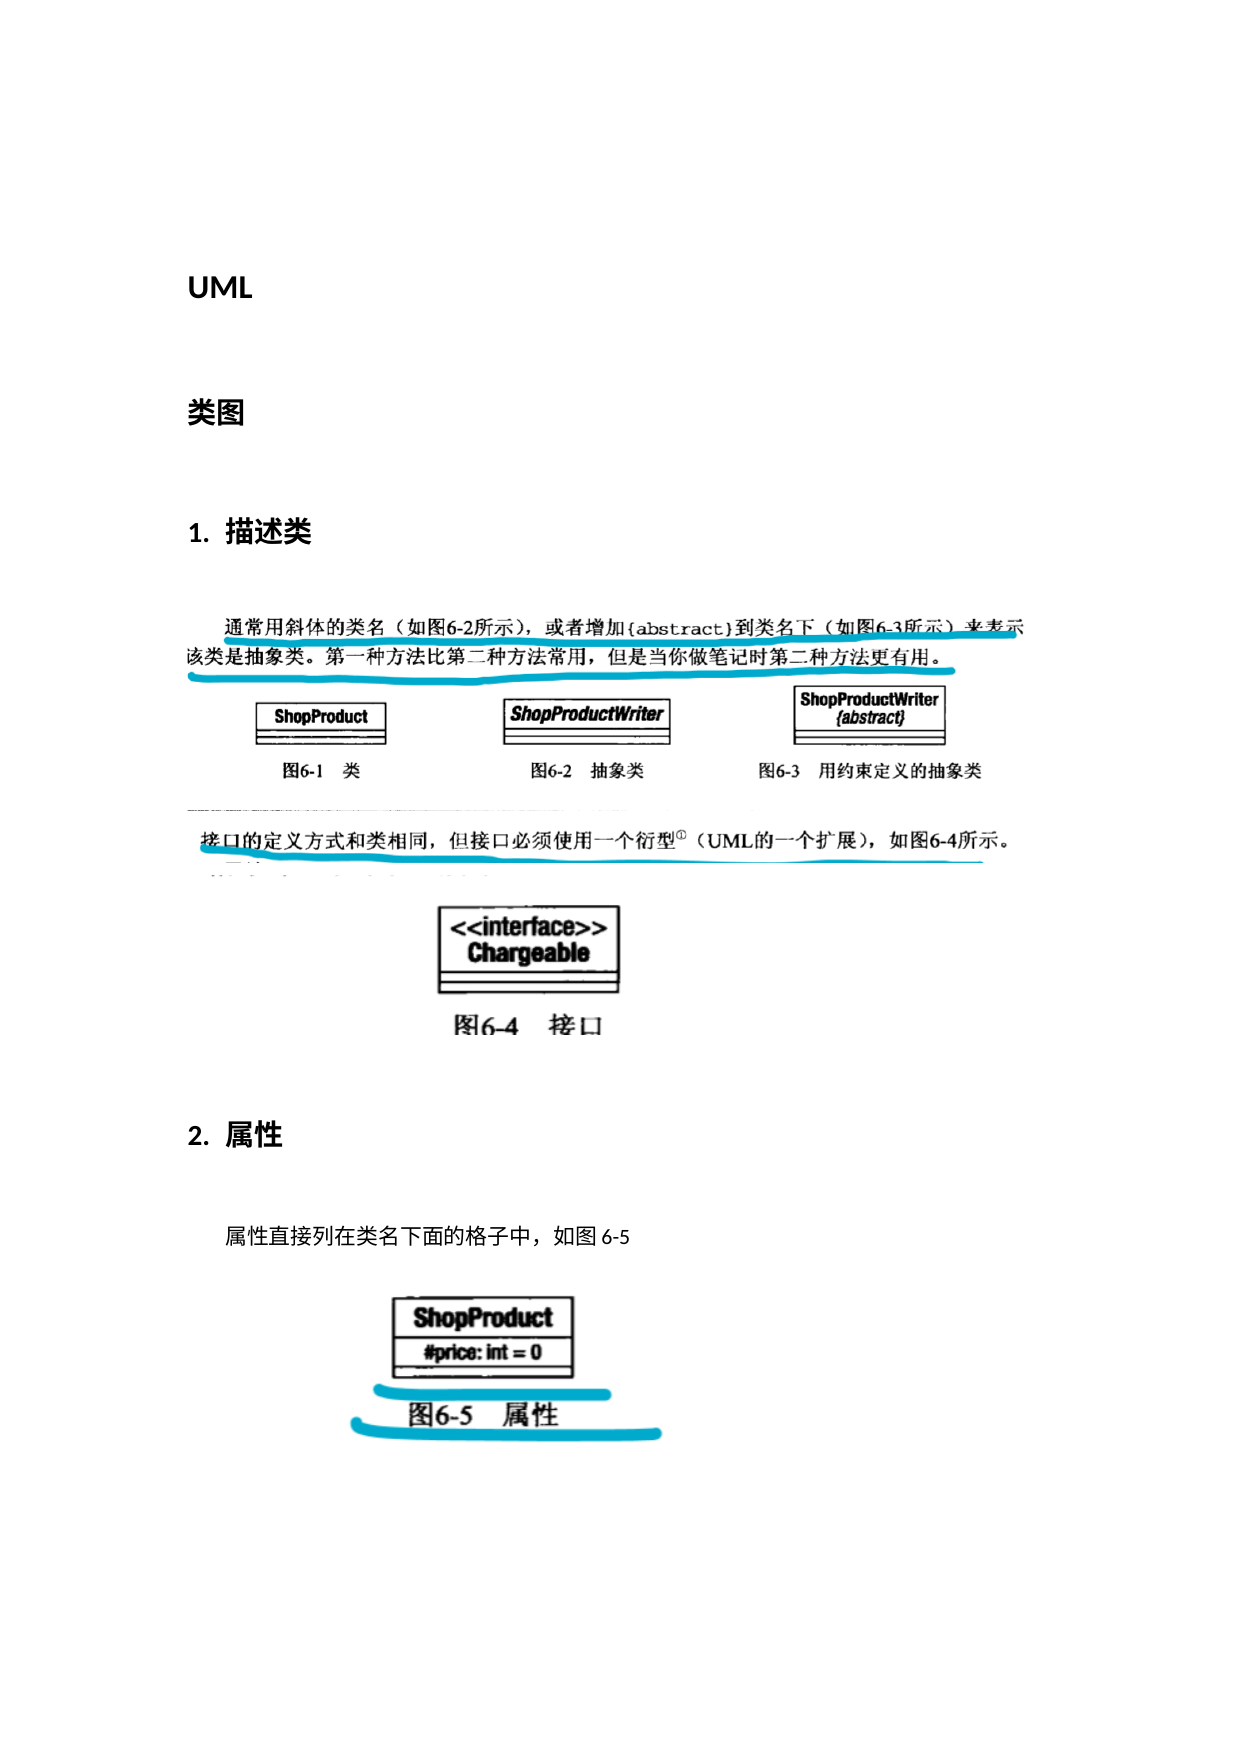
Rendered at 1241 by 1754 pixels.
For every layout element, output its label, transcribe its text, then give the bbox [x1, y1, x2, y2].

picture [187, 875, 752, 1035]
picture [187, 810, 1053, 863]
subtitle UML [187, 254, 1053, 319]
subtitle 属性 [187, 1100, 1053, 1165]
subtitle 描述类 [187, 497, 1053, 562]
list 属性直接列在类名下面的格子中，如图6-5 [225, 1219, 1053, 1251]
picture [225, 1251, 742, 1449]
picture [187, 615, 1053, 798]
subtitle 类图 [187, 378, 1053, 443]
